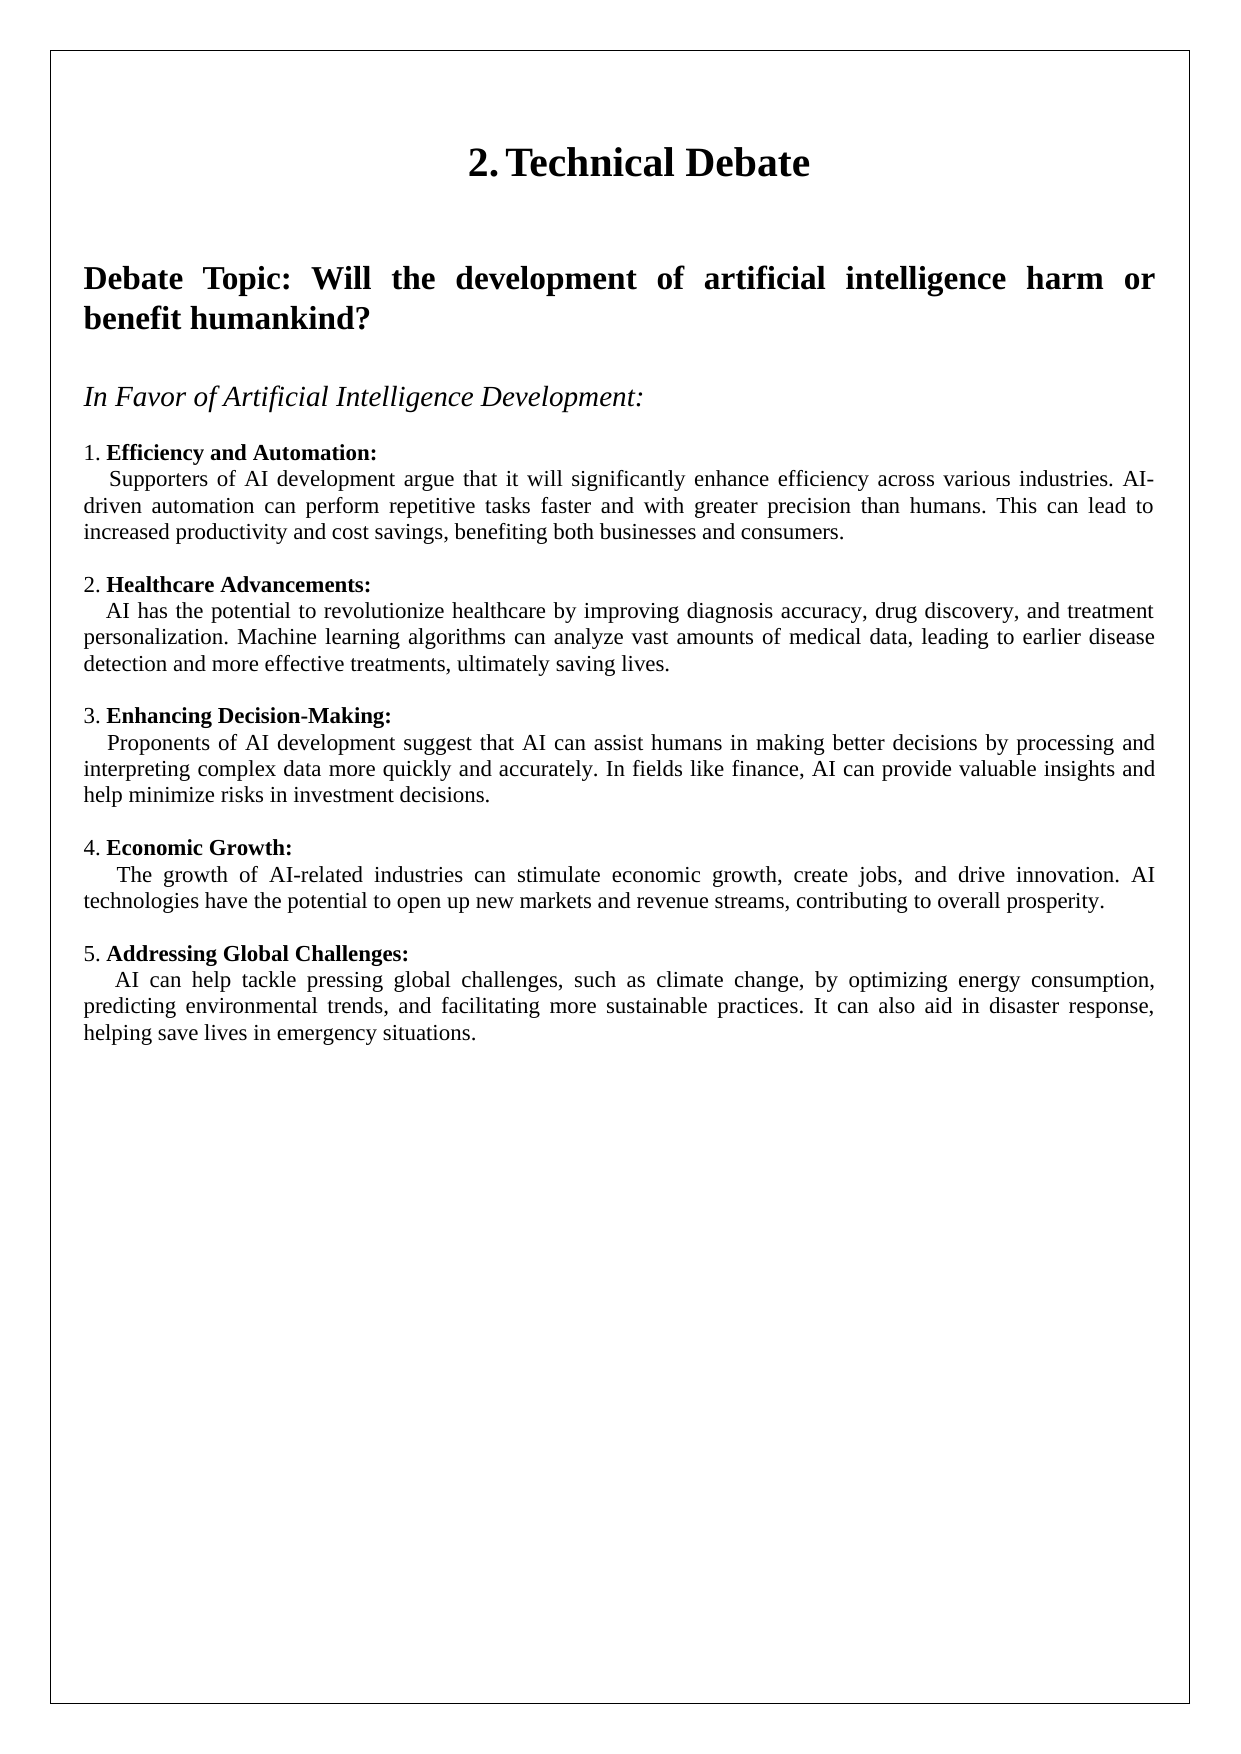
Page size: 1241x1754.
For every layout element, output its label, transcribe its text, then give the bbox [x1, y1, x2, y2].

text Supporters of AI development argue that it will significantly enhance efficiency across various industries. AI-driven automation can perform repetitive tasks faster and with greater precision than humans. This can lead to increased productivity and cost savings, benefiting both businesses and consumers. [83, 465, 1157, 544]
text 5. Addressing Global Challenges: [83, 940, 1157, 966]
text 2. Healthcare Advancements: [83, 571, 1157, 597]
text In Favor of Artificial Intelligence Development: [83, 379, 1157, 413]
text 4. Economic Growth: [83, 834, 1157, 861]
text 3. Enhancing Decision-Making: [83, 702, 1157, 729]
text 1. Efficiency and Automation: [83, 439, 1157, 465]
text Proponents of AI development suggest that AI can assist humans in making better decisions by processing and interpreting complex data more quickly and accurately. In fields like finance, AI can provide valuable insights and help minimize risks in investment decisions. [83, 729, 1157, 808]
text AI has the potential to revolutionize healthcare by improving diagnosis accuracy, drug discovery, and treatment personalization. Machine learning algorithms can analyze vast amounts of medical data, leading to earlier disease detection and more effective treatments, ultimately saving lives. [83, 597, 1157, 676]
subtitle Technical Debate [121, 137, 1157, 185]
text AI can help tackle pressing global challenges, such as climate change, by optimizing energy consumption, predicting environmental trends, and facilitating more sustainable practices. It can also aid in disaster response, helping save lives in emergency situations. [83, 966, 1157, 1045]
text The growth of AI-related industries can stimulate economic growth, create jobs, and drive innovation. AI technologies have the potential to open up new markets and revenue streams, contributing to overall prosperity. [83, 861, 1157, 913]
subtitle Debate Topic: Will the development of artificial intelligence harm or benefit humankind? [83, 258, 1157, 337]
